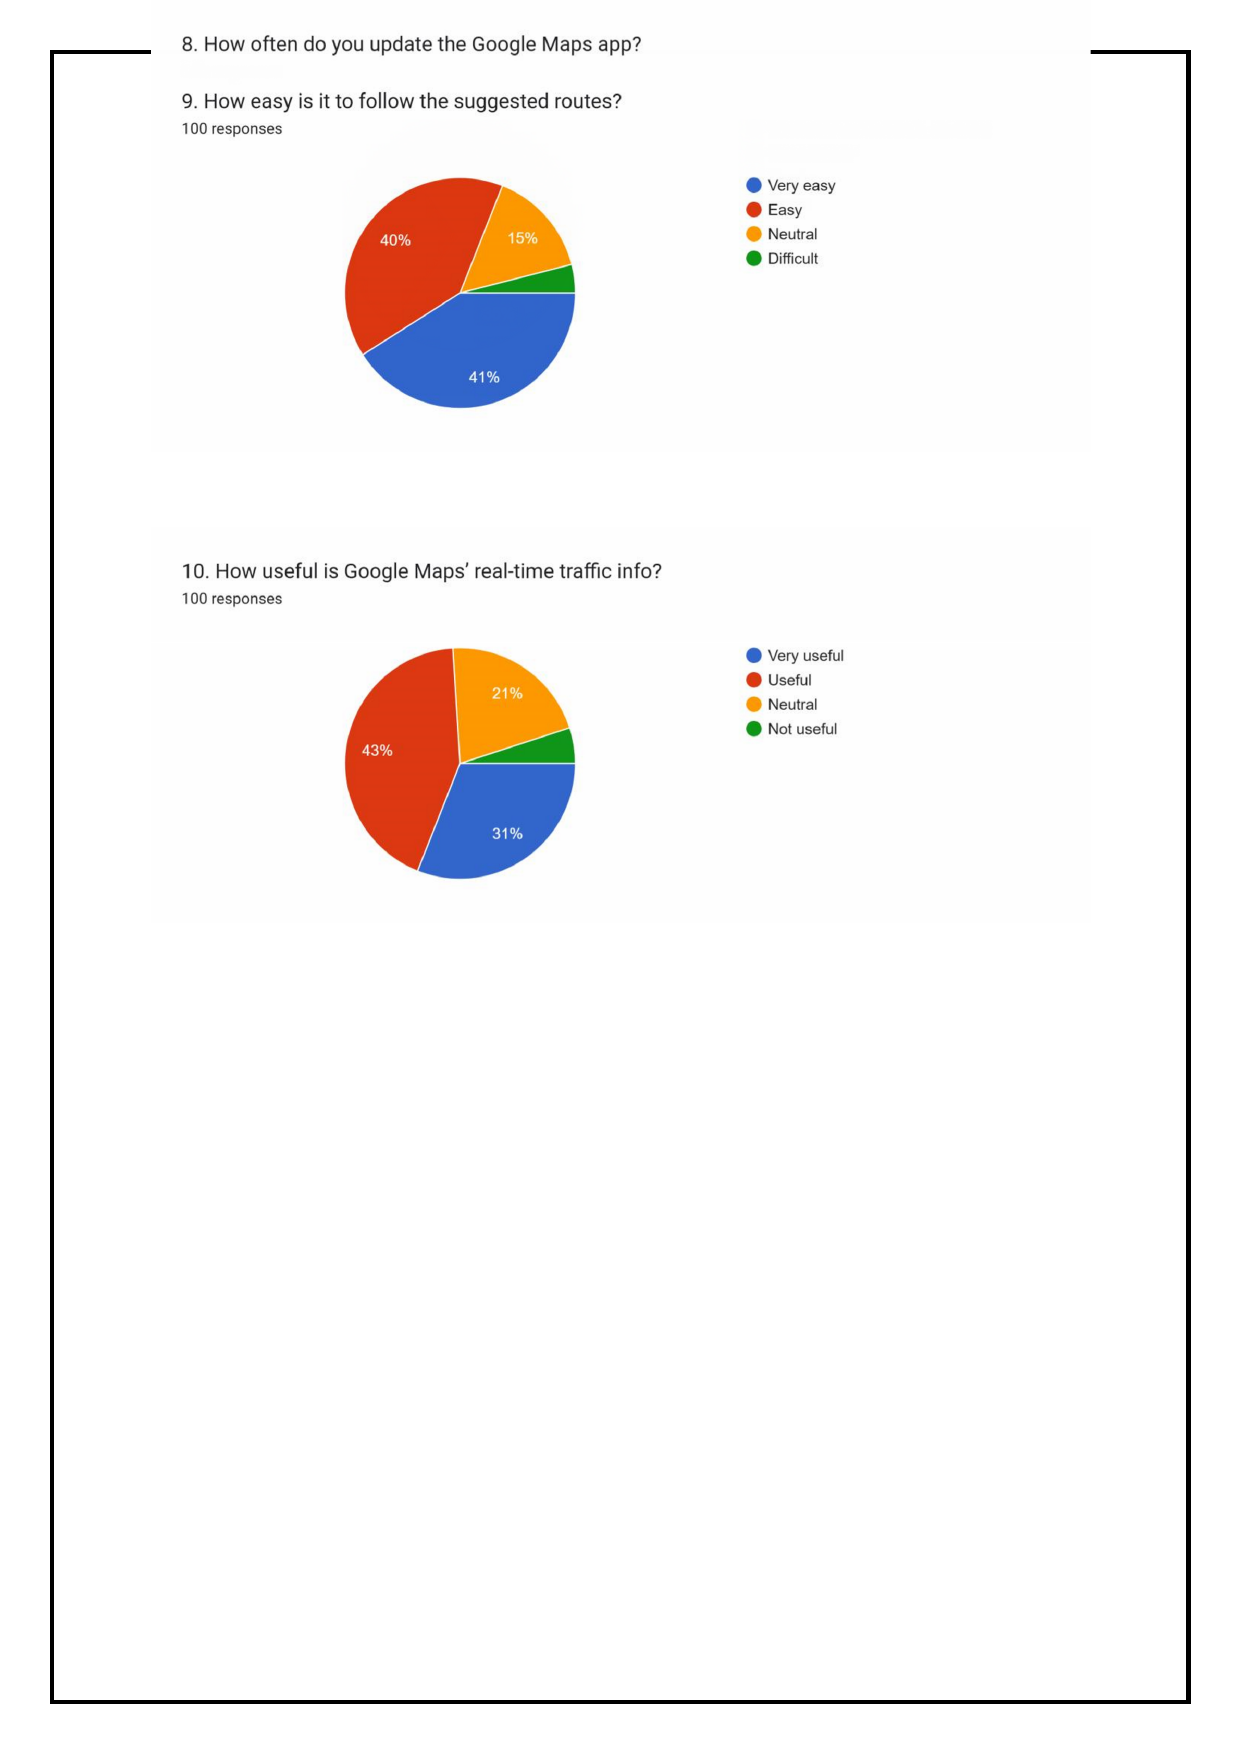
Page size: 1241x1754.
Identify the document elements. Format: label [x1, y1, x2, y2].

picture [150, 0, 1091, 452]
picture [150, 526, 1091, 923]
